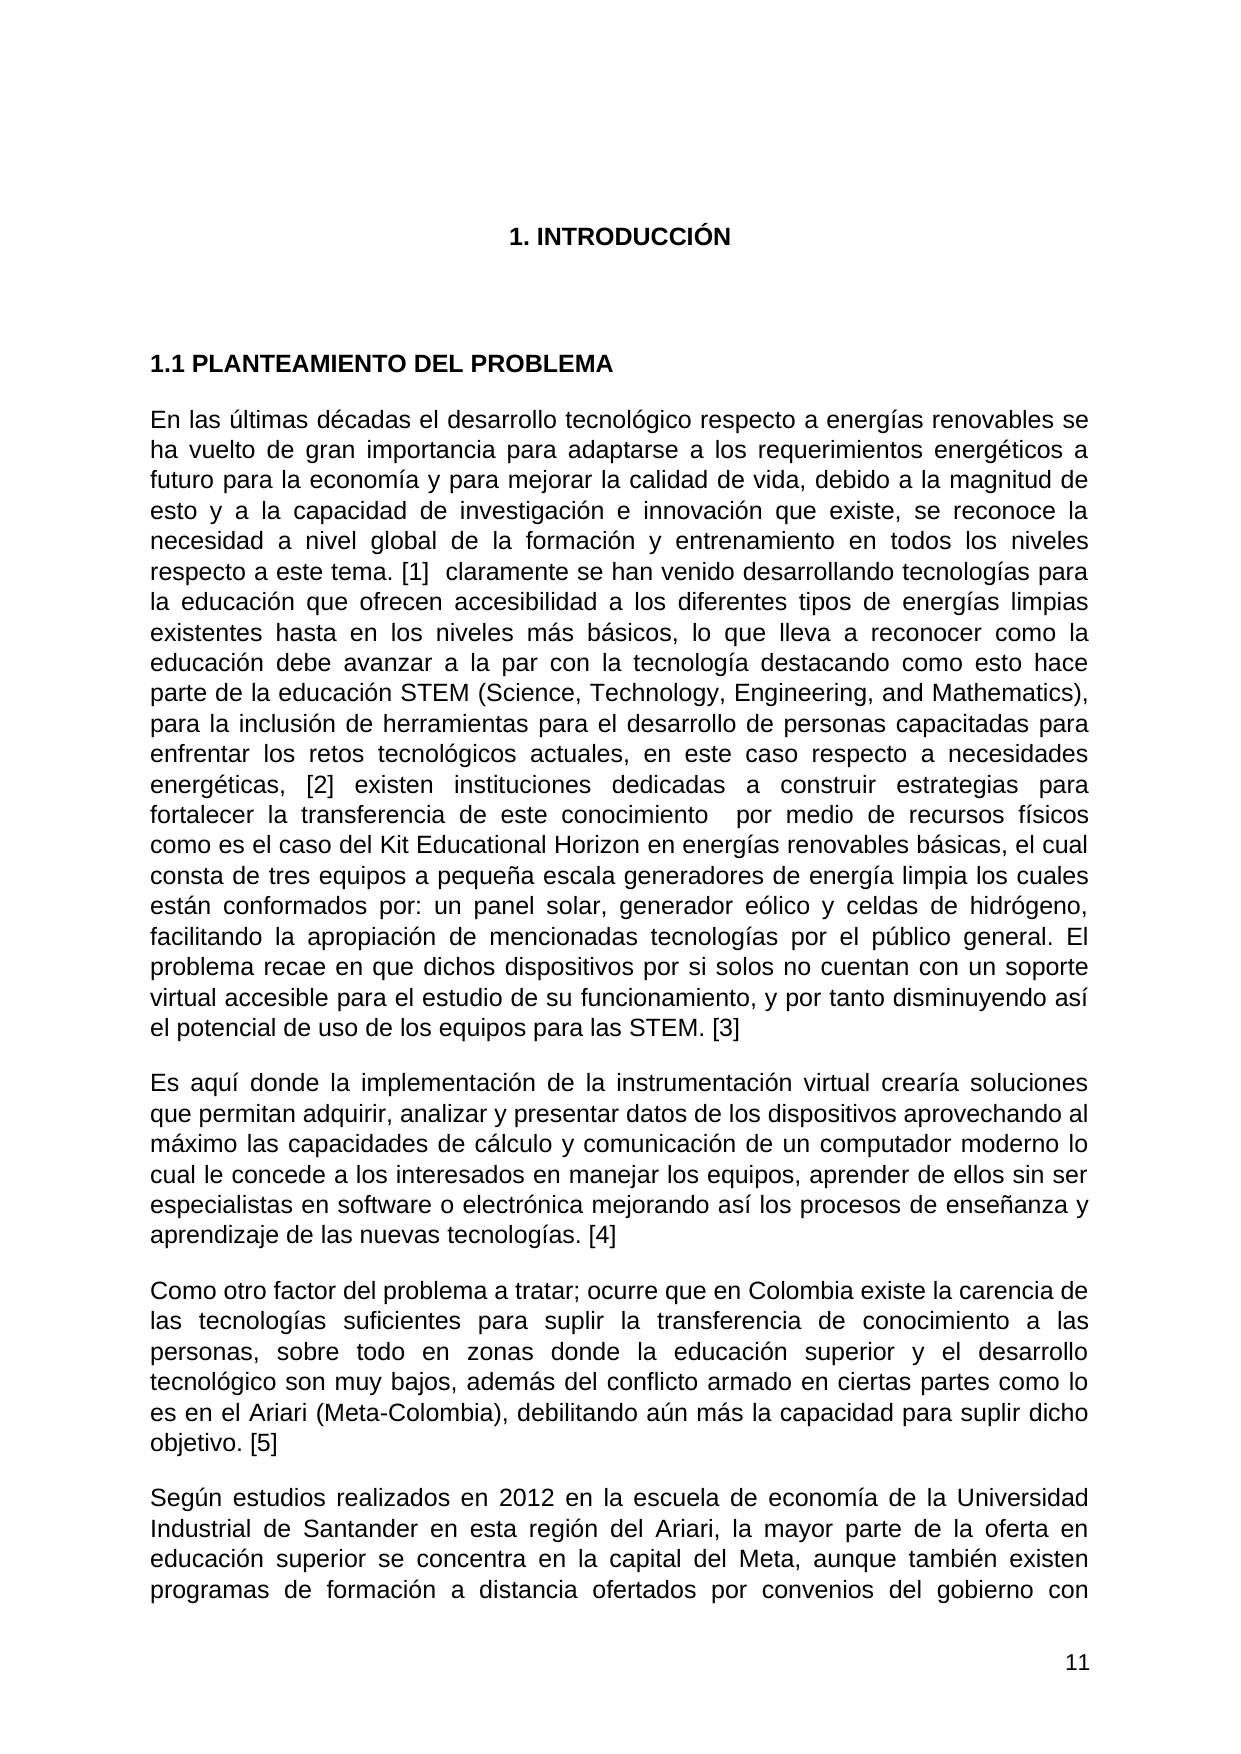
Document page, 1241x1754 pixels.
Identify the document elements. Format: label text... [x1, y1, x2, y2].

text Como otro factor del problema a tratar; ocurre que en Colombia existe la carencia de las tecnologías suficientes para suplir la transferencia de conocimiento a las personas, sobre todo en zonas donde la educación superior y el desarrollo tecnológico son muy bajos, además del conflicto armado en ciertas partes como lo es en el Ariari (Meta-Colombia), debilitando aún más la capacidad para suplir dicho objetivo. [5] [150, 1276, 1090, 1457]
text Es aquí donde la implementación de la instrumentación virtual crearía soluciones que permitan adquirir, analizar y presentar datos de los dispositivos aprovechando al máximo las capacidades de cálculo y comunicación de un computador moderno lo cual le concede a los interesados en manejar los equipos, aprender de ellos sin ser especialistas en software o electrónica mejorando así los procesos de enseñanza y aprendizaje de las nuevas tecnologías. [4] [150, 1068, 1090, 1249]
subtitle 1. INTRODUCCIÓN [150, 222, 1090, 251]
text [150, 1483, 1090, 1603]
text 1.1 PLANTEAMIENTO DEL PROBLEMA [150, 349, 1090, 378]
text En las últimas décadas el desarrollo tecnológico respecto a energías renovables se ha vuelto de gran importancia para adaptarse a los requerimientos energéticos a futuro para la economía y para mejorar la calidad de vida, debido a la magnitud de esto y a la capacidad de investigación e innovación que existe, se reconoce la necesidad a nivel global de la formación y entrenamiento en todos los niveles respecto a este tema. [1] claramente se han venido desarrollando tecnologías para la educación que ofrecen accesibilidad a los diferentes tipos de energías limpias existentes hasta en los niveles más básicos, lo que lleva a reconocer como la educación debe avanzar a la par con la tecnología destacando como esto hace parte de la educación STEM (Science, Technology, Engineering, and Mathematics), para la inclusión de herramientas para el desarrollo de personas capacitadas para enfrentar los retos tecnológicos actuales, en este caso respecto a necesidades energéticas, [2] existen instituciones dedicadas a construir estrategias para fortalecer la transferencia de este conocimiento por medio de recursos físicos como es el caso del Kit Educational Horizon en energías renovables básicas, el cual consta de tres equipos a pequeña escala generadores de energía limpia los cuales están conformados por: un panel solar, generador eólico y celdas de hidrógeno, facilitando la apropiación de mencionadas tecnologías por el público general. El problema recae en que dichos dispositivos por si solos no cuentan con un soporte virtual accesible para el estudio de su funcionamiento, y por tanto disminuyendo así el potencial de uso de los equipos para las STEM. [3] [150, 405, 1090, 1042]
